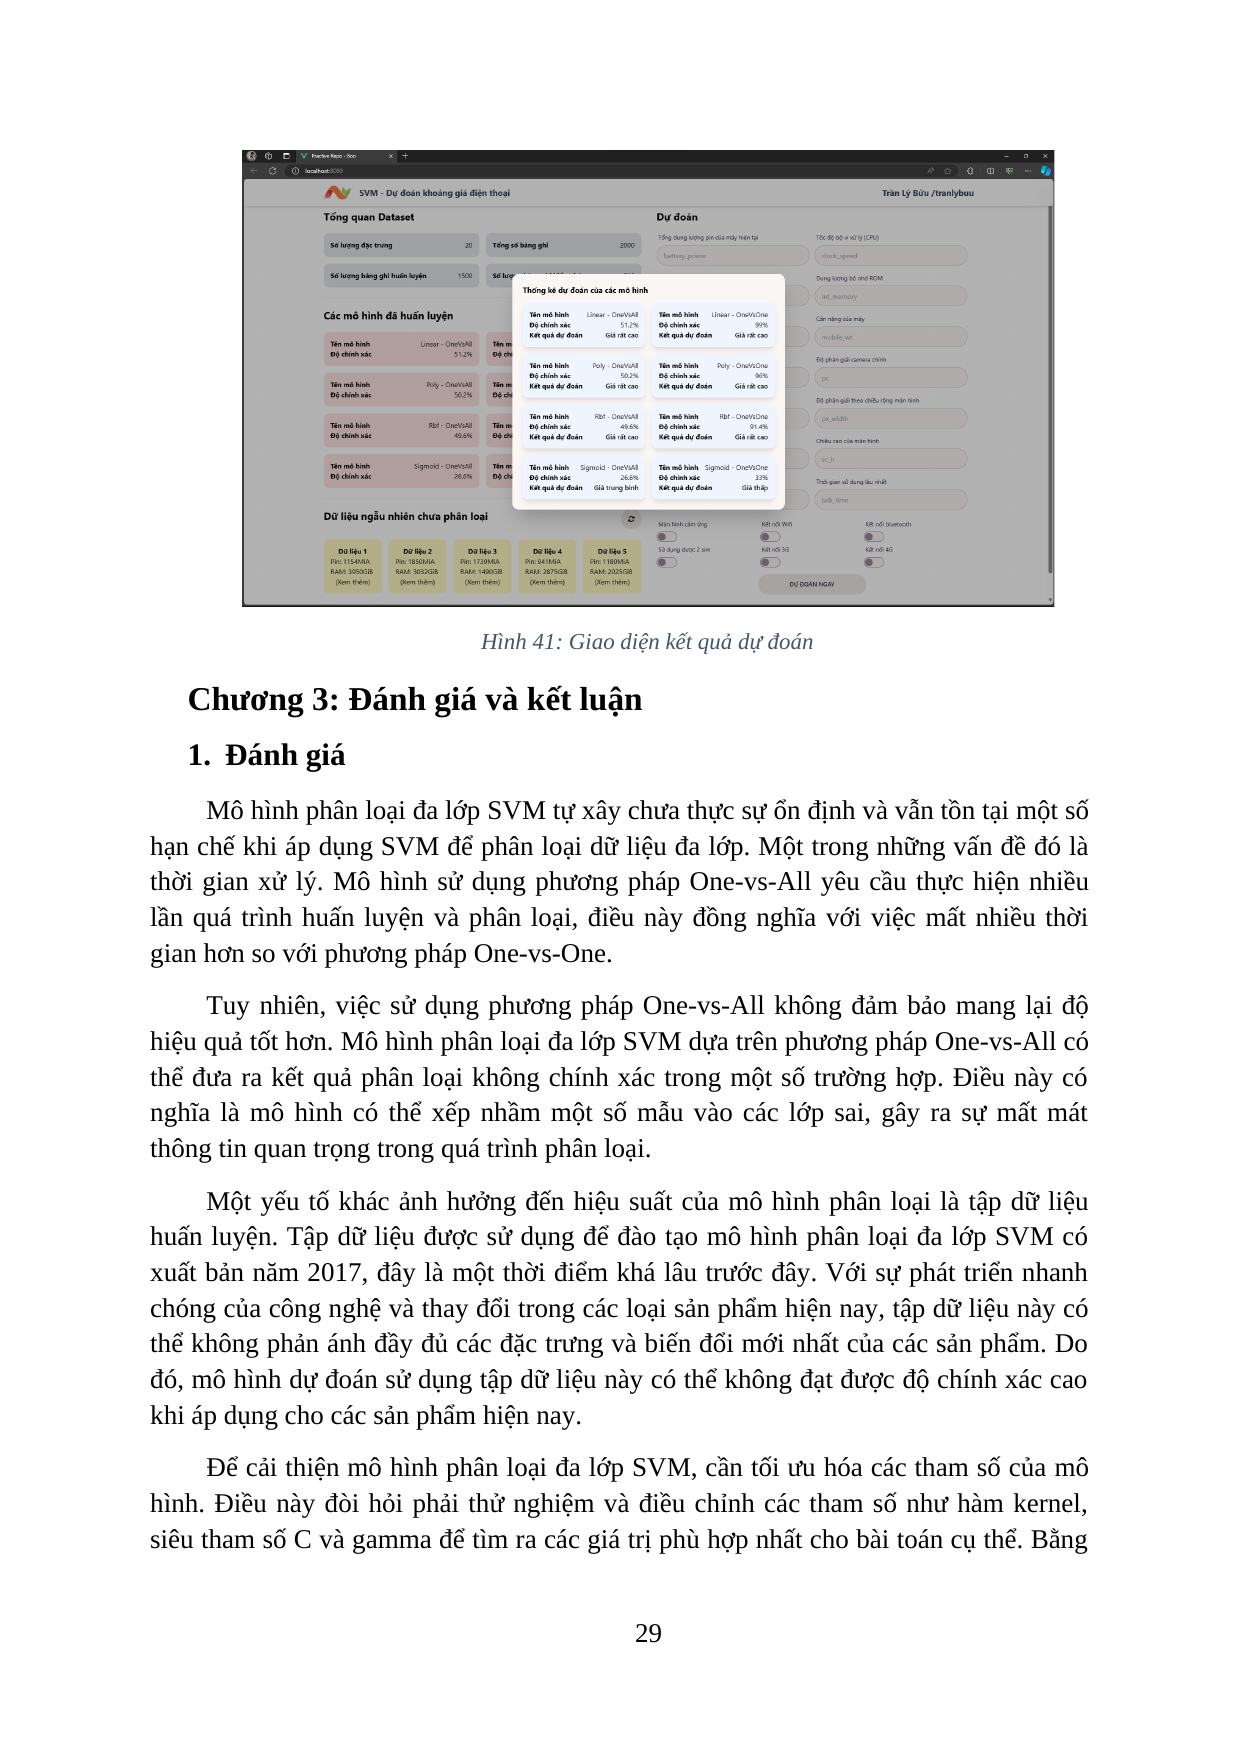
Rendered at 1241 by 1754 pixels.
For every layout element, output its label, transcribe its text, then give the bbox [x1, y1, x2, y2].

text Tuy nhiên, việc sử dụng phương pháp One-vs-All không đảm bảo mang lại độ hiệu quả tốt hơn. Mô hình phân loại đa lớp SVM dựa trên phương pháp One-vs-All có thể đưa ra kết quả phân loại không chính xác trong một số trường hợp. Điều này có nghĩa là mô hình có thể xếp nhầm một số mẫu vào các lớp sai, gây ra sự mất mát thông tin quan trọng trong quá trình phân loại. [150, 989, 1090, 1163]
text Một yếu tố khác ảnh hưởng đến hiệu suất của mô hình phân loại là tập dữ liệu huấn luyện. Tập dữ liệu được sử dụng để đào tạo mô hình phân loại đa lớp SVM có xuất bản năm 2017, đây là một thời điểm khá lâu trước đây. Với sự phát triển nhanh chóng của công nghệ và thay đổi trong các loại sản phẩm hiện nay, tập dữ liệu này có thể không phản ánh đầy đủ các đặc trưng và biến đổi mới nhất của các sản phẩm. Do đó, mô hình dự đoán sử dụng tập dữ liệu này có thể không đạt được độ chính xác cao khi áp dụng cho các sản phẩm hiện nay. [150, 1185, 1090, 1430]
subtitle Chương 3: Đánh giá và kết luận [187, 679, 1090, 718]
text Mô hình phân loại đa lớp SVM tự xây chưa thực sự ổn định và vẫn tồn tại một số hạn chế khi áp dụng SVM để phân loại dữ liệu đa lớp. Một trong những vấn đề đó là thời gian xử lý. Mô hình sử dụng phương pháp One-vs-All yêu cầu thực hiện nhiều lần quá trình huấn luyện và phân loại, điều này đồng nghĩa với việc mất nhiều thời gian hơn so với phương pháp One-vs-One. [150, 794, 1090, 968]
subtitle Đánh giá [187, 736, 1090, 772]
picture [242, 150, 1055, 607]
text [150, 1451, 1090, 1554]
